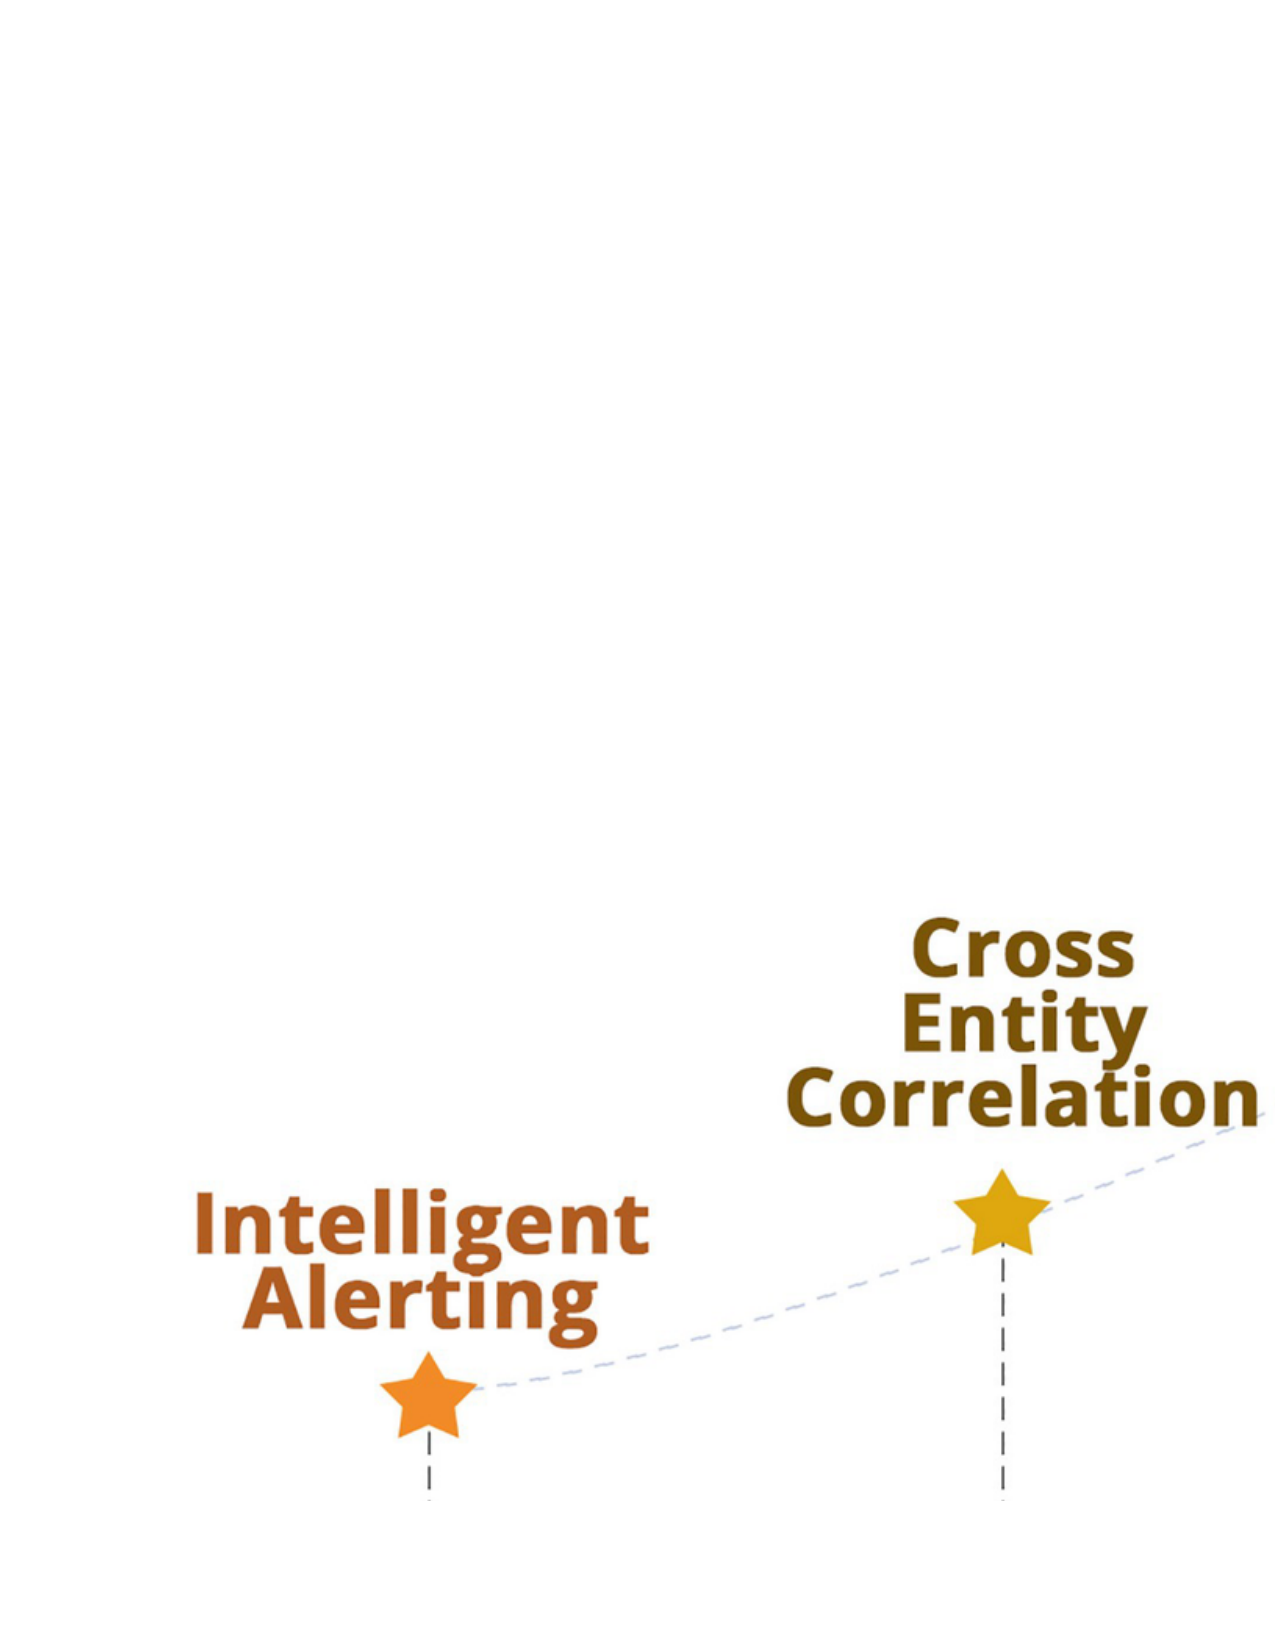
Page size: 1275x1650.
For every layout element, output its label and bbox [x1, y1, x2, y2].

picture [187, 150, 1275, 1501]
